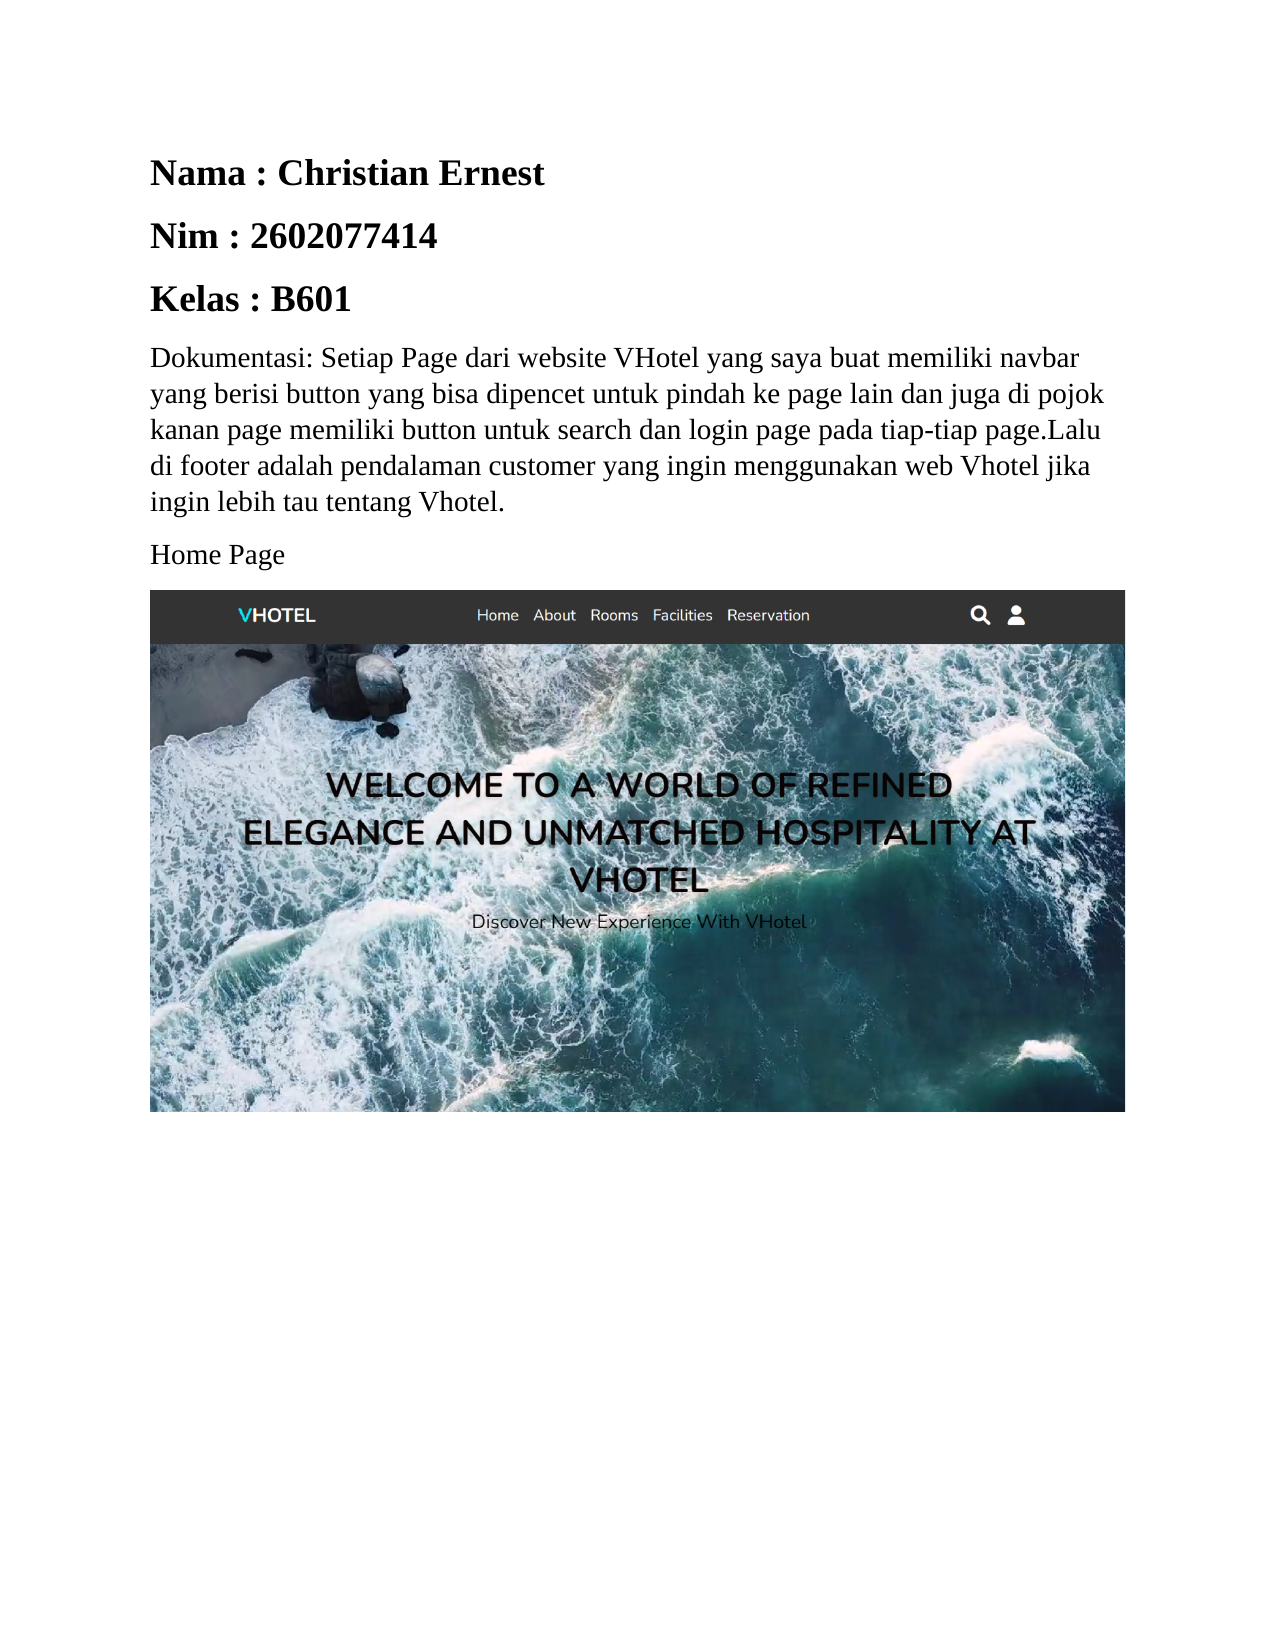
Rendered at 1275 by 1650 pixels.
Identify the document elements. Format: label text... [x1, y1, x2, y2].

text Home Page [150, 537, 1125, 571]
text Dokumentasi: Setiap Page dari website VHotel yang saya buat memiliki navbar yang berisi button yang bisa dipencet untuk pindah ke page lain dan juga di pojok kanan page memiliki button untuk search dan login page pada tiap-tiap page.Lalu di footer adalah pendalaman customer yang ingin menggunakan web Vhotel jika ingin lebih tau tentang Vhotel. [150, 340, 1125, 518]
text Kelas : B601 [150, 276, 1125, 319]
text Nim : 2602077414 [150, 213, 1125, 256]
picture [150, 590, 1125, 1112]
text Nama : Christian Ernest [150, 150, 1125, 193]
